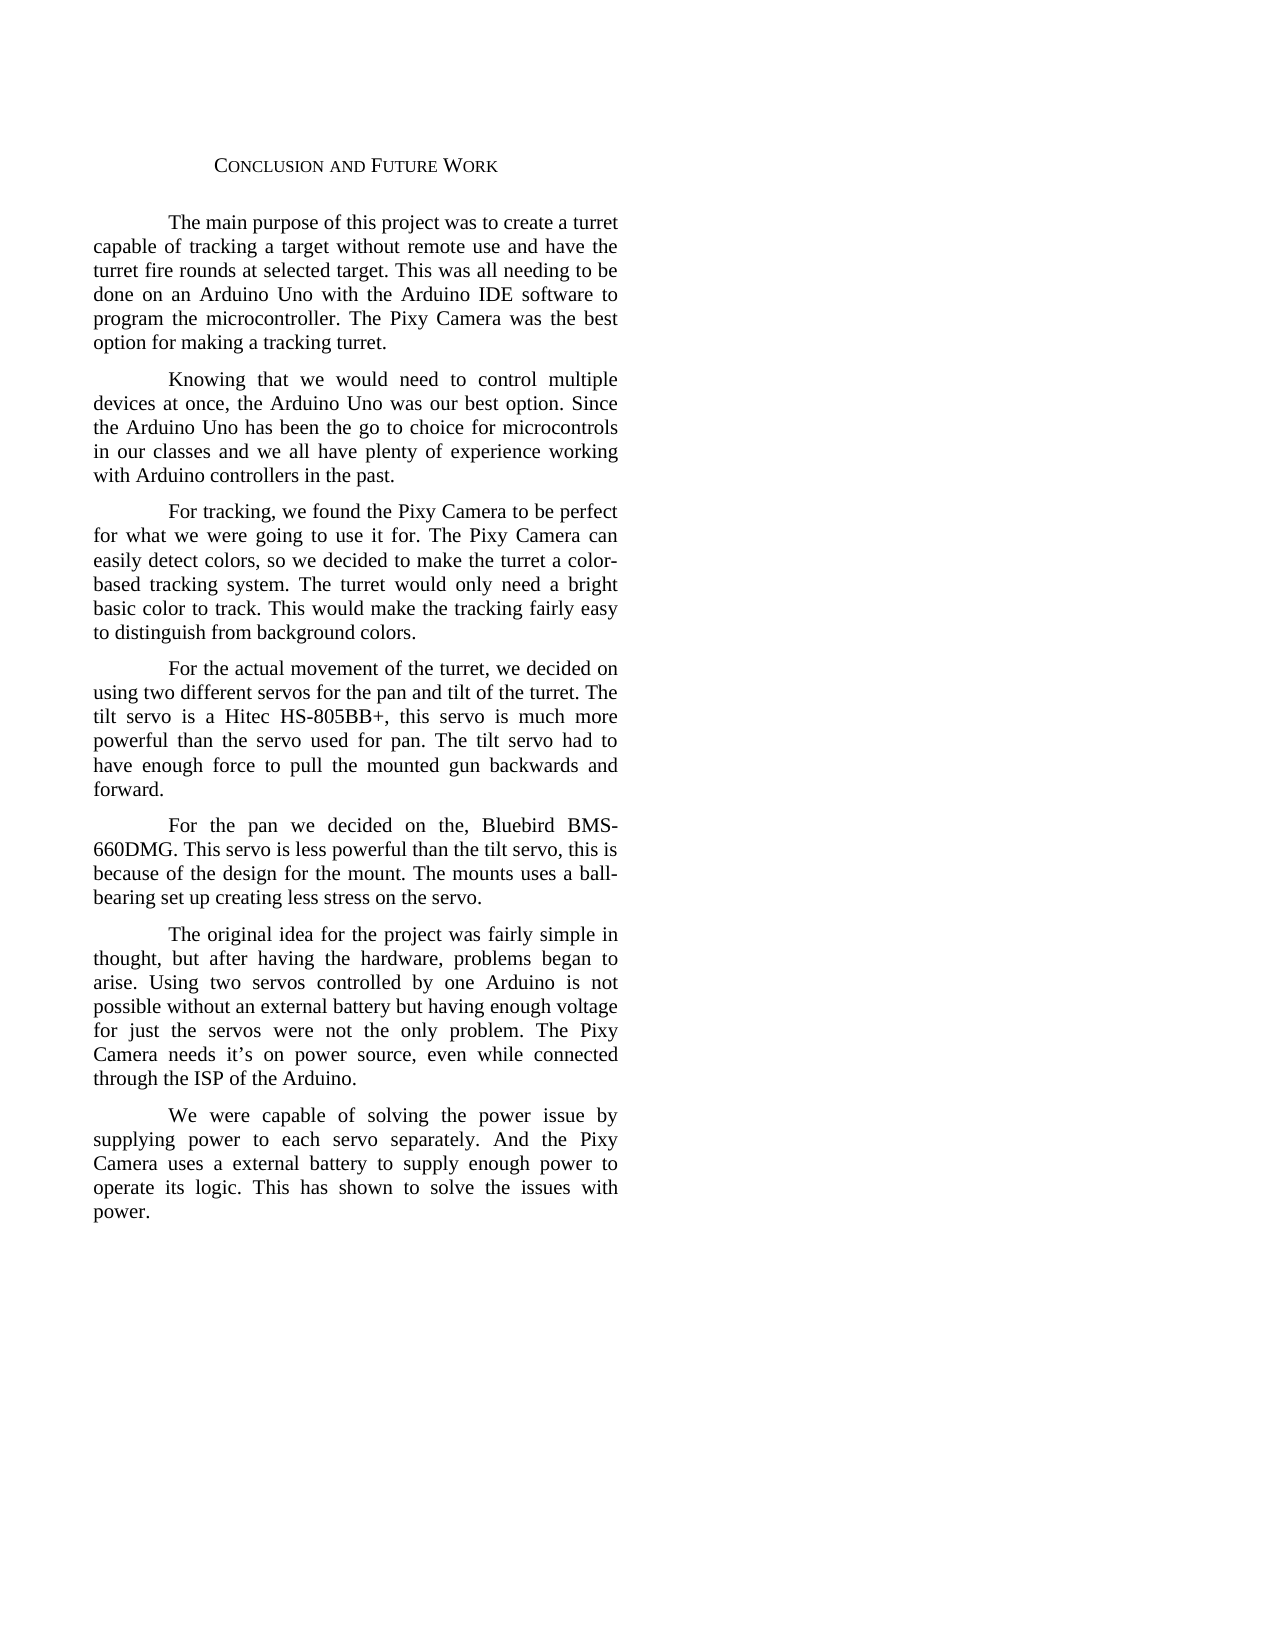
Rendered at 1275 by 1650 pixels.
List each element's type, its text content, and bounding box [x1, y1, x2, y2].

text The original idea for the project was fairly simple in thought, but after having the hardware, problems began to arise. Using two servos controlled by one Arduino is not possible without an external battery but having enough voltage for just the servos were not the only problem. The Pixy Camera needs it’s on power source, even while connected through the ISP of the Arduino. [93, 922, 619, 1090]
subtitle Conclusion and Future Work [93, 153, 619, 177]
text The main purpose of this project was to create a turret capable of tracking a target without remote use and have the turret fire rounds at selected target. This was all needing to be done on an Arduino Uno with the Arduino IDE software to program the microcontroller. The Pixy Camera was the best option for making a tracking turret. [93, 210, 619, 354]
text For the actual movement of the turret, we decided on using two different servos for the pan and tilt of the turret. The tilt servo is a Hitec HS-805BB+, this servo is much more powerful than the servo used for pan. The tilt servo had to have enough force to pull the mounted gun backwards and forward. [93, 656, 619, 801]
text We were capable of solving the power issue by supplying power to each servo separately. And the Pixy Camera uses a external battery to supply enough power to operate its logic. This has shown to solve the issues with power. [93, 1103, 619, 1223]
text For tracking, we found the Pixy Camera to be perfect for what we were going to use it for. The Pixy Camera can easily detect colors, so we decided to make the turret a color-based tracking system. The turret would only need a bright basic color to track. This would make the tracking fairly easy to distinguish from background colors. [93, 499, 619, 644]
text Knowing that we would need to control multiple devices at once, the Arduino Uno was our best option. Since the Arduino Uno has been the go to choice for microcontrols in our classes and we all have plenty of experience working with Arduino controllers in the past. [93, 367, 619, 487]
text For the pan we decided on the, Bluebird BMS-660DMG. This servo is less powerful than the tilt servo, this is because of the design for the mount. The mounts uses a ball-bearing set up creating less stress on the servo. [93, 813, 619, 909]
